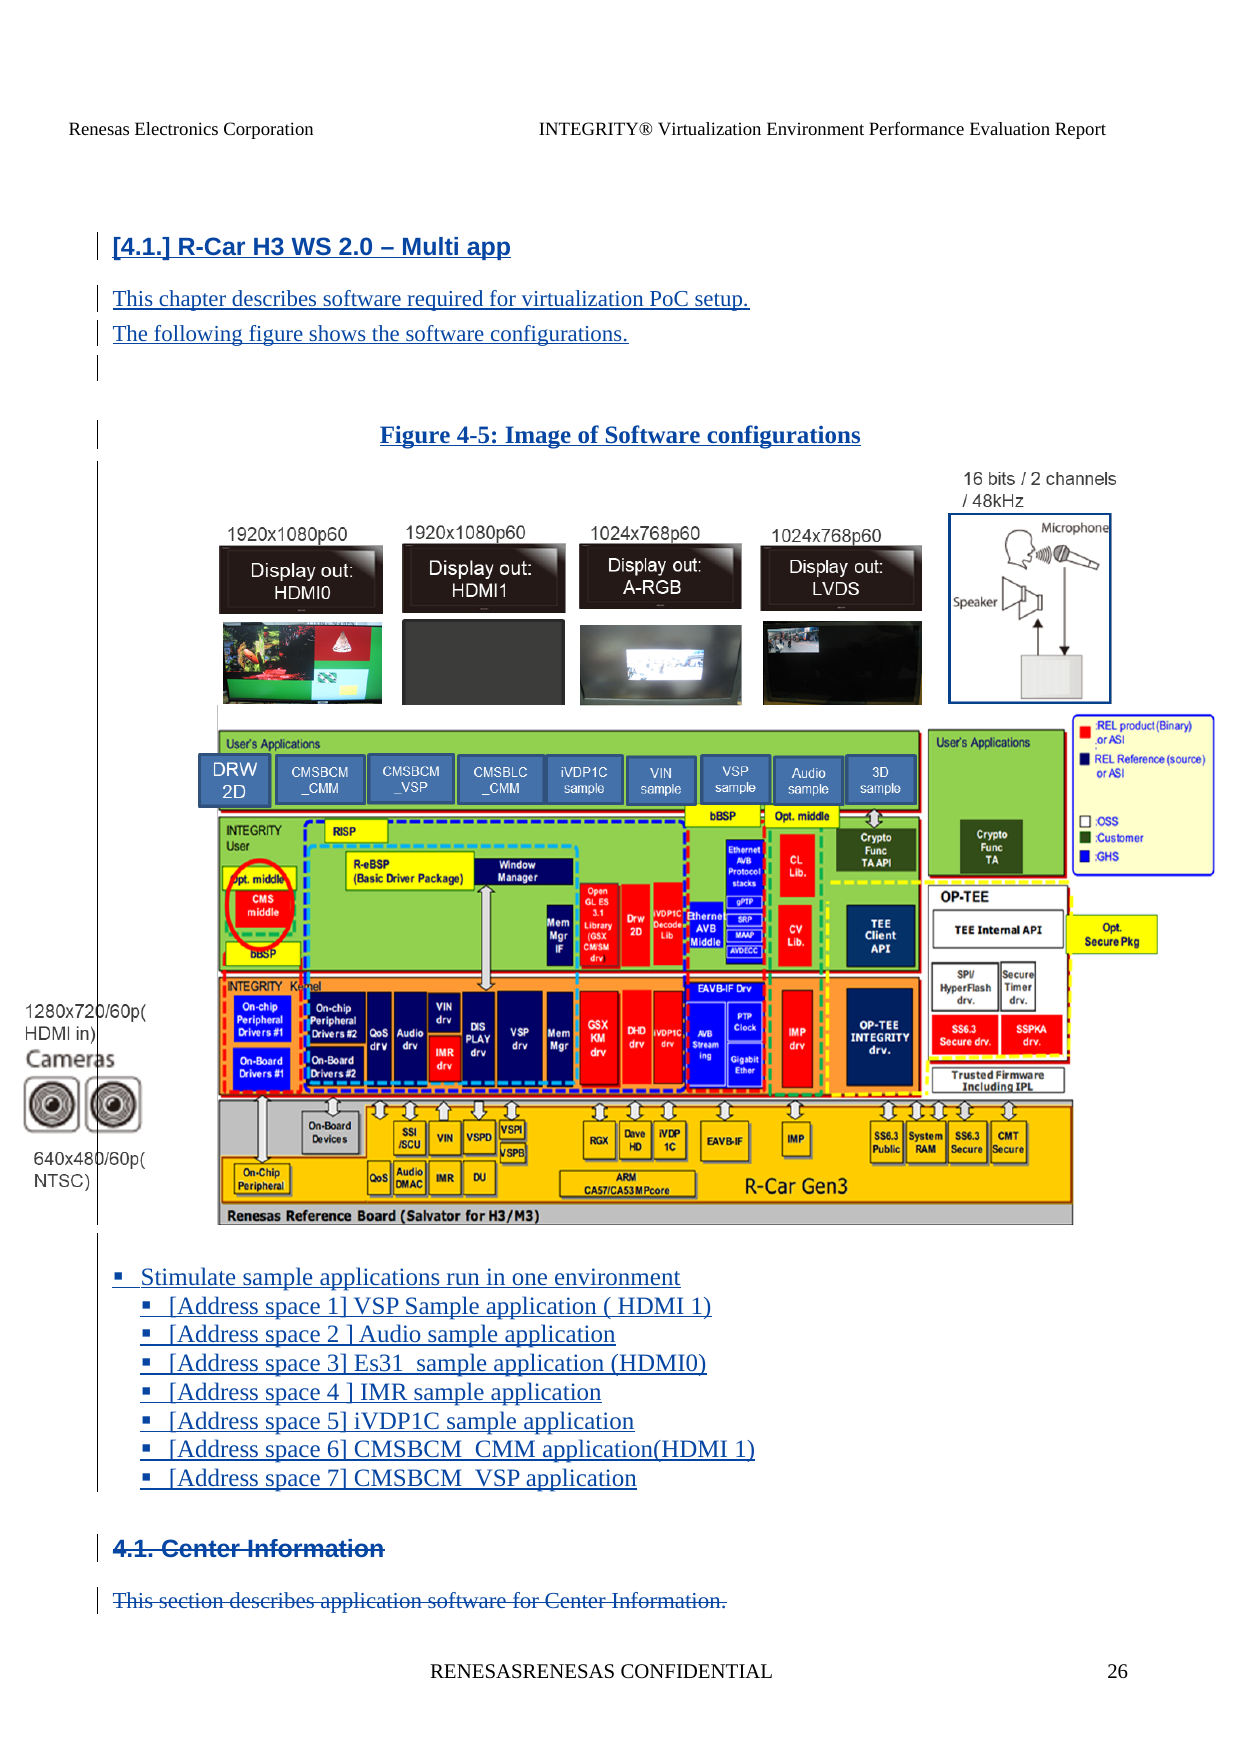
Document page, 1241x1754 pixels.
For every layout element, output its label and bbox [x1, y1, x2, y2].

picture [98, 461, 1215, 1225]
picture [0, 461, 97, 1225]
